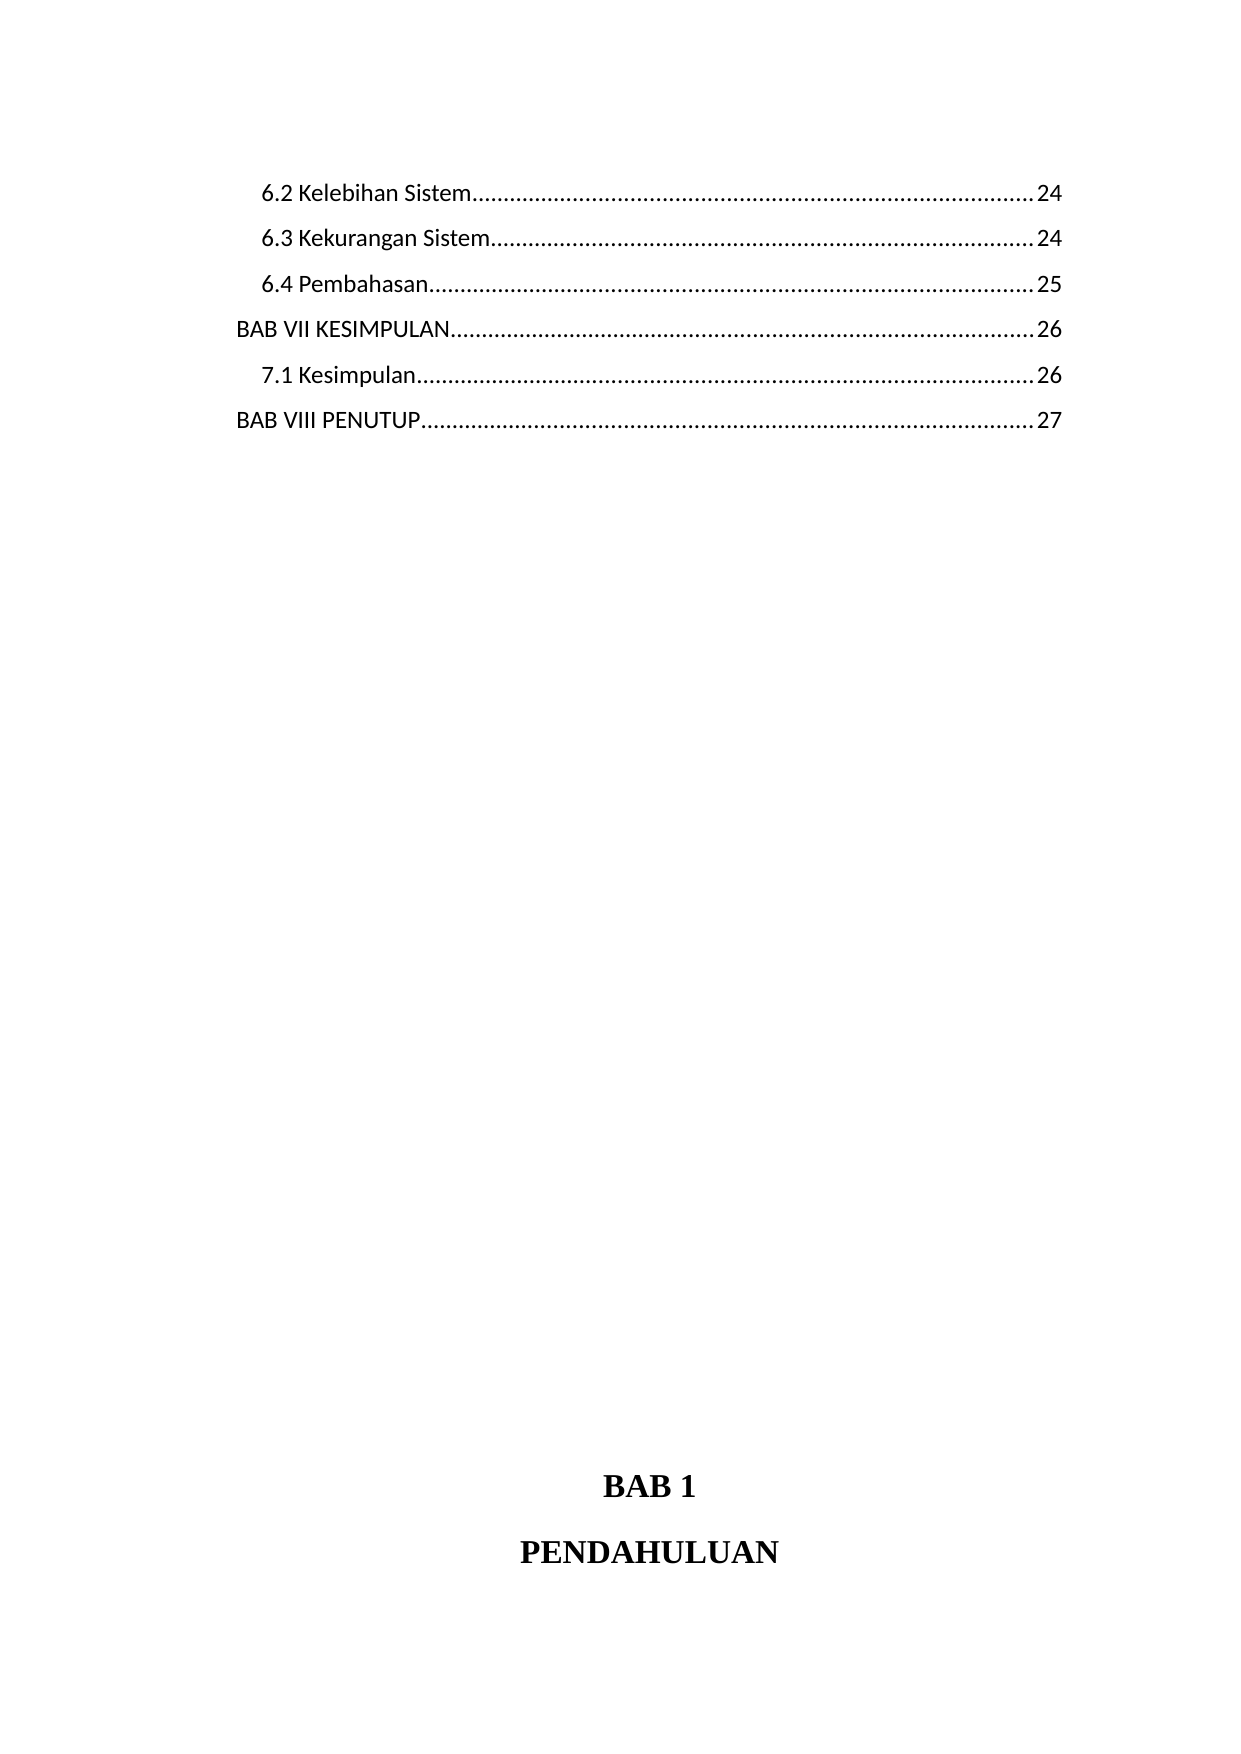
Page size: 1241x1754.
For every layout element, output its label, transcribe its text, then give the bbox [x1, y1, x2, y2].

subtitle BAB 1 [236, 1466, 1063, 1504]
text PENDAHULUAN [236, 1532, 1063, 1570]
